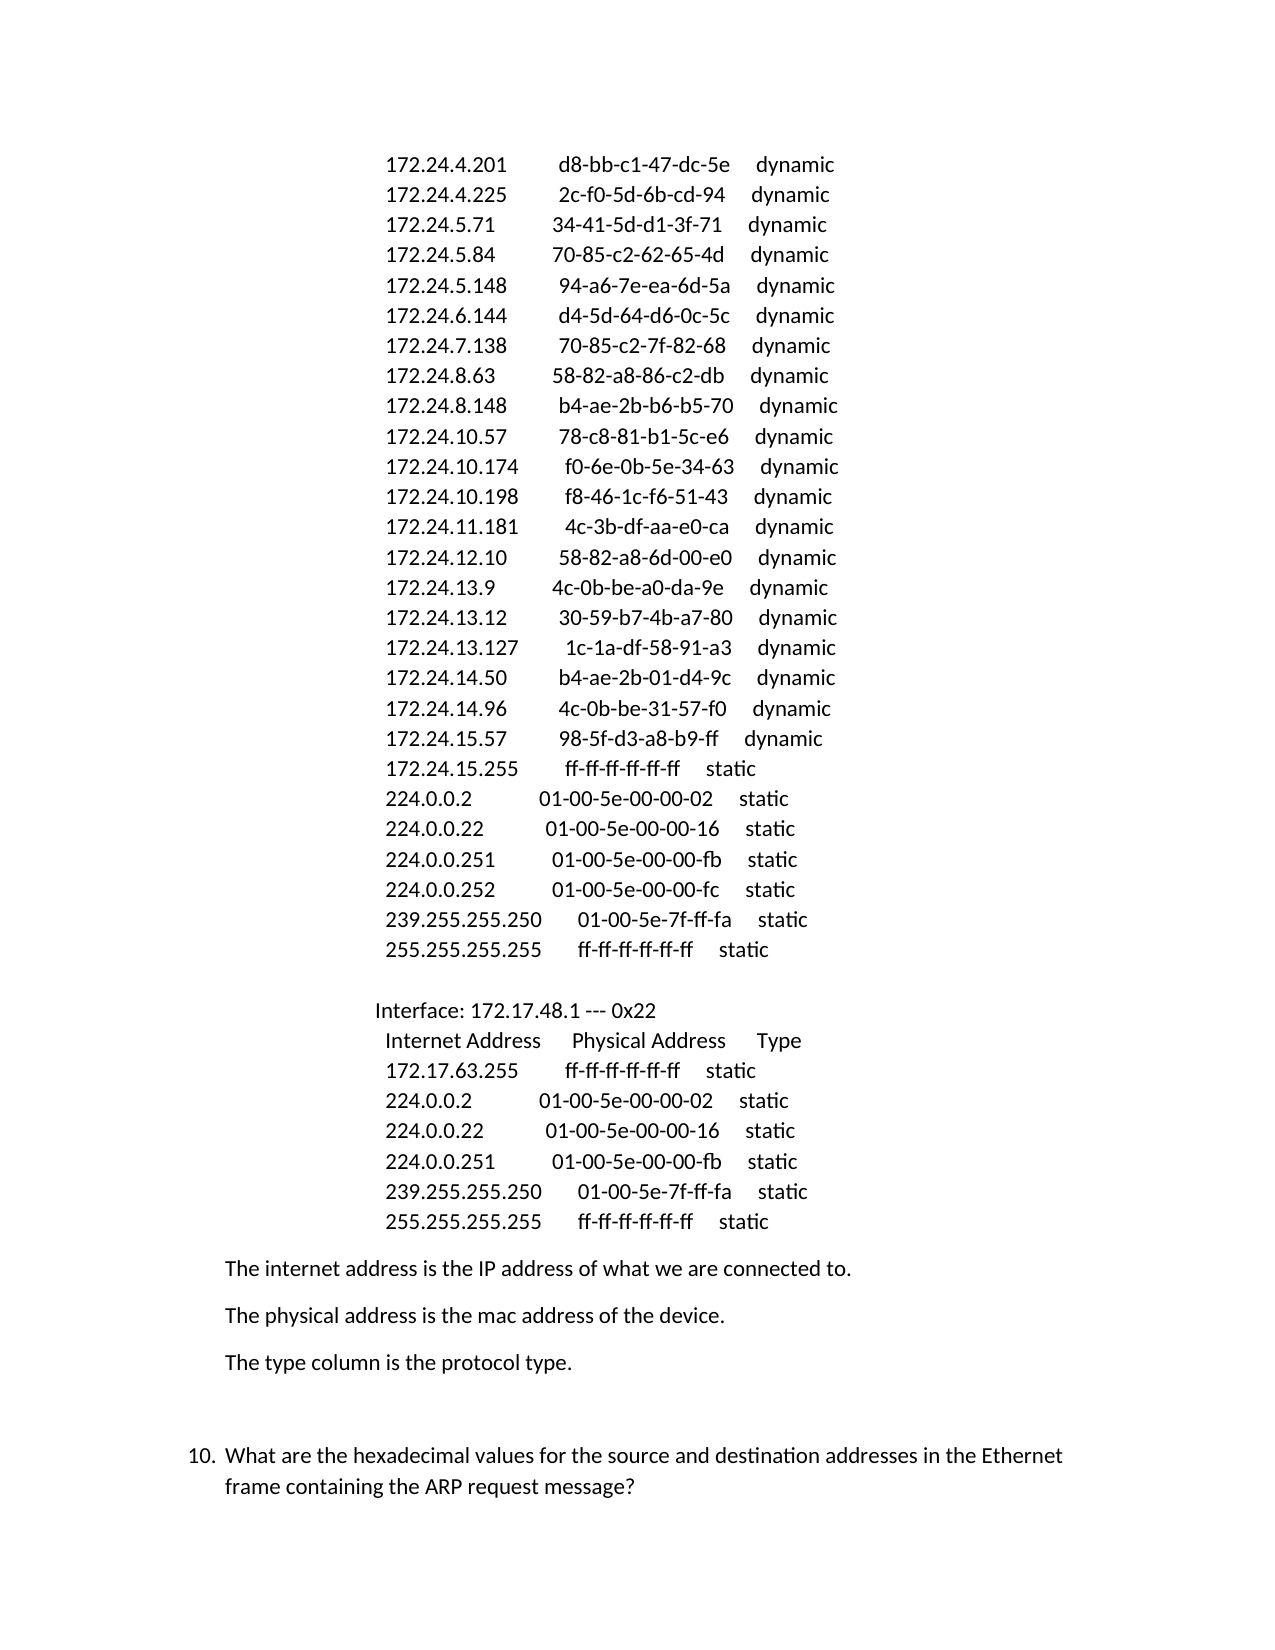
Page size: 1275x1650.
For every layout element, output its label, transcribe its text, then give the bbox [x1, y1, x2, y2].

list 172.24.12.10 58-82-a8-6d-00-e0 dynamic [375, 543, 1125, 571]
list 172.24.6.144 d4-5d-64-d6-0c-5c dynamic [375, 301, 1125, 329]
list 172.24.8.148 b4-ae-2b-b6-b5-70 dynamic [375, 392, 1125, 420]
list 224.0.0.2 01-00-5e-00-00-02 static [375, 1086, 1125, 1114]
list 172.24.10.198 f8-46-1c-f6-51-43 dynamic [375, 482, 1125, 510]
text The physical address is the mac address of the device. [150, 1301, 1125, 1329]
list 224.0.0.252 01-00-5e-00-00-fc static [375, 875, 1125, 903]
list 255.255.255.255 ff-ff-ff-ff-ff-ff static [375, 1207, 1125, 1235]
list 255.255.255.255 ff-ff-ff-ff-ff-ff static [375, 935, 1125, 963]
list 224.0.0.22 01-00-5e-00-00-16 static [375, 814, 1125, 843]
list 172.24.15.255 ff-ff-ff-ff-ff-ff static [375, 754, 1125, 782]
list 172.24.13.9 4c-0b-be-a0-da-9e dynamic [375, 573, 1125, 601]
text The type column is the protocol type. [150, 1348, 1125, 1376]
list 172.24.4.225 2c-f0-5d-6b-cd-94 dynamic [375, 180, 1125, 208]
list Internet Address Physical Address Type [375, 1026, 1125, 1054]
list What are the hexadecimal values for the source and destination addresses in the Ethernet frame containing the ARP request message? [187, 1442, 1125, 1500]
list 172.24.15.57 98-5f-d3-a8-b9-ff dynamic [375, 724, 1125, 752]
list 172.24.14.96 4c-0b-be-31-57-f0 dynamic [375, 694, 1125, 722]
list 172.24.7.138 70-85-c2-7f-82-68 dynamic [375, 331, 1125, 359]
list 172.24.5.71 34-41-5d-d1-3f-71 dynamic [375, 210, 1125, 238]
list 239.255.255.250 01-00-5e-7f-ff-fa static [375, 1177, 1125, 1205]
list 172.24.11.181 4c-3b-df-aa-e0-ca dynamic [375, 512, 1125, 541]
list Interface: 172.17.48.1 --- 0x22 [375, 996, 1125, 1024]
list 224.0.0.251 01-00-5e-00-00-fb static [375, 845, 1125, 873]
list 172.24.5.148 94-a6-7e-ea-6d-5a dynamic [375, 271, 1125, 299]
list 172.24.13.12 30-59-b7-4b-a7-80 dynamic [375, 603, 1125, 631]
text The internet address is the IP address of what we are connected to. [150, 1254, 1125, 1282]
list 172.24.4.201 d8-bb-c1-47-dc-5e dynamic [375, 150, 1125, 178]
list 172.24.5.84 70-85-c2-62-65-4d dynamic [375, 241, 1125, 269]
list 224.0.0.251 01-00-5e-00-00-fb static [375, 1147, 1125, 1175]
list 172.24.14.50 b4-ae-2b-01-d4-9c dynamic [375, 663, 1125, 692]
list 172.17.63.255 ff-ff-ff-ff-ff-ff static [375, 1056, 1125, 1084]
list 172.24.10.57 78-c8-81-b1-5c-e6 dynamic [375, 422, 1125, 450]
list 172.24.13.127 1c-1a-df-58-91-a3 dynamic [375, 633, 1125, 661]
list 224.0.0.22 01-00-5e-00-00-16 static [375, 1117, 1125, 1145]
list 172.24.8.63 58-82-a8-86-c2-db dynamic [375, 361, 1125, 389]
list 239.255.255.250 01-00-5e-7f-ff-fa static [375, 905, 1125, 933]
list 172.24.10.174 f0-6e-0b-5e-34-63 dynamic [375, 452, 1125, 480]
list 224.0.0.2 01-00-5e-00-00-02 static [375, 784, 1125, 812]
